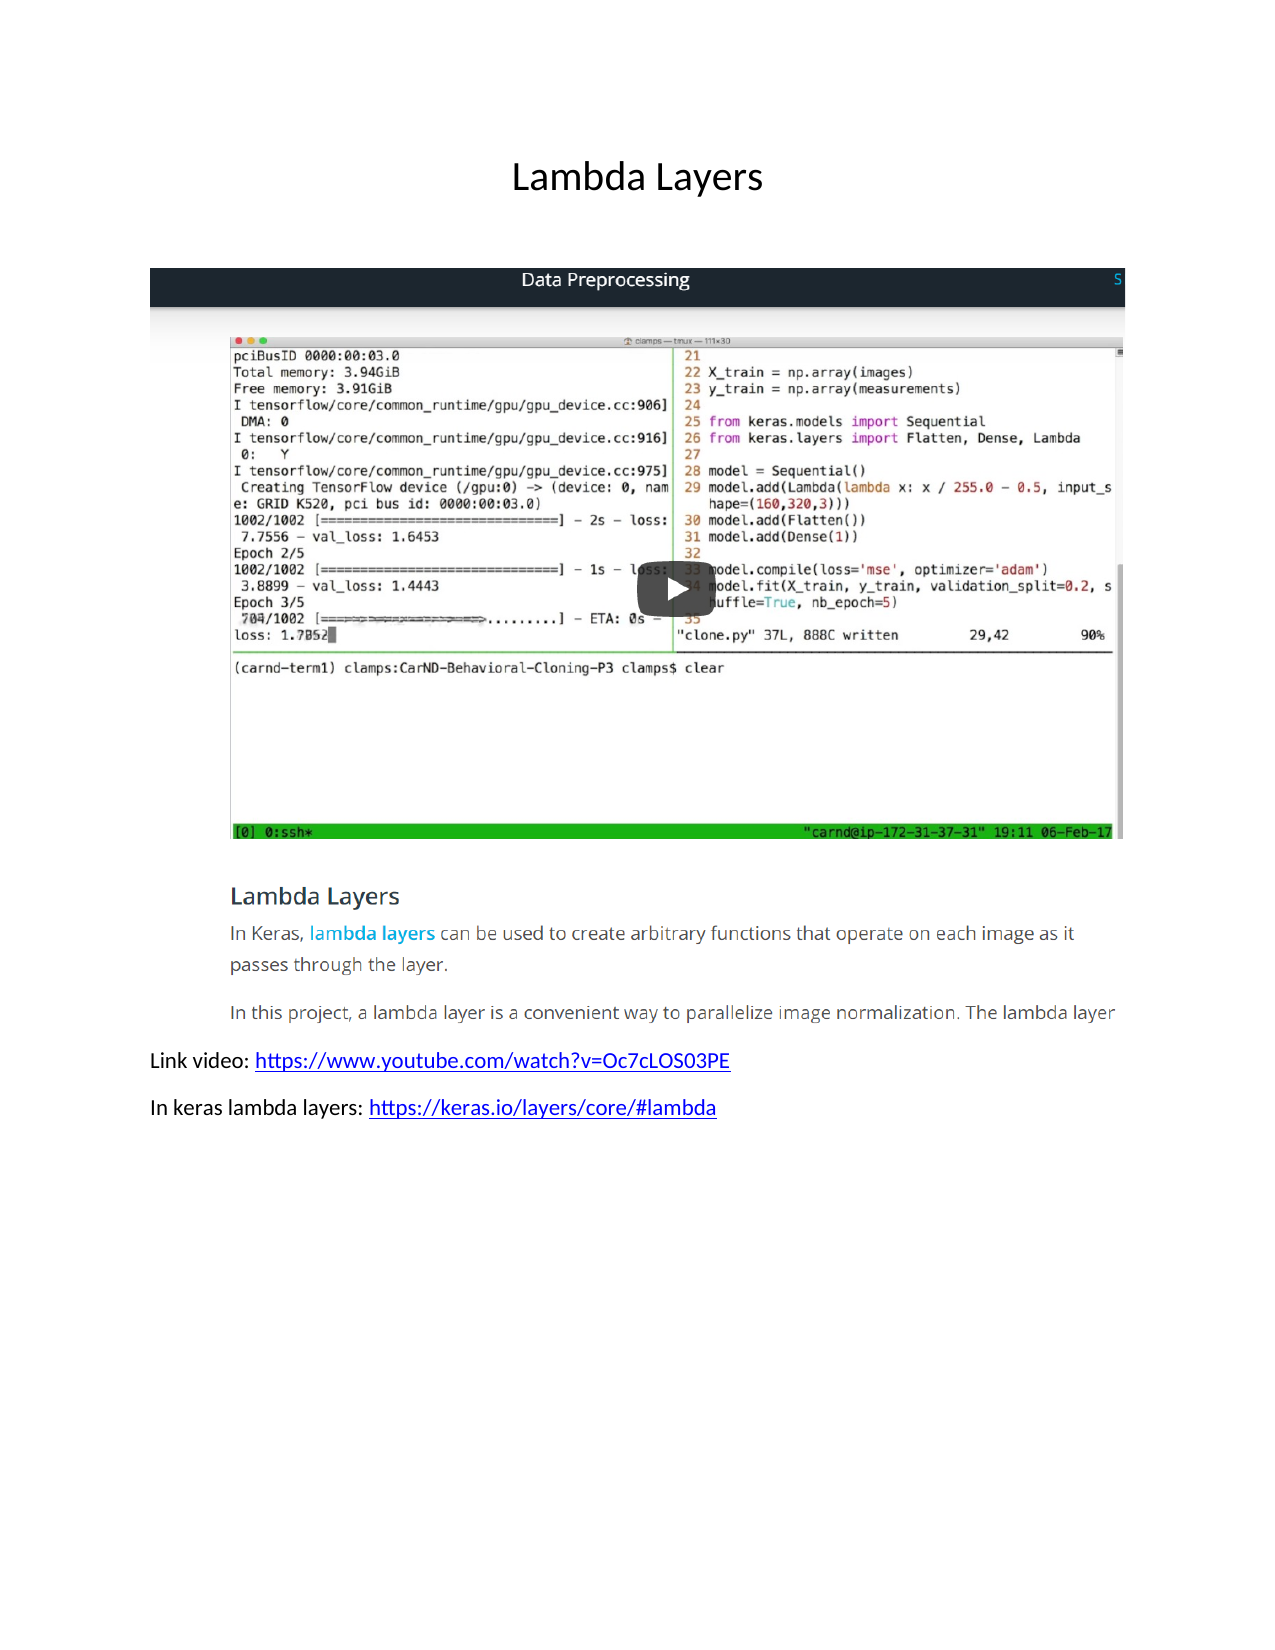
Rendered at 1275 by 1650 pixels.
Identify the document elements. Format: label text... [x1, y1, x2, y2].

picture [150, 268, 1125, 1028]
text Link video: https://www.youtube.com/watch?v=Oc7cLOS03PE [150, 1047, 1125, 1074]
text In keras lambda layers: https://keras.io/layers/core/#lambda [150, 1093, 1125, 1121]
text Lambda Layers [150, 150, 1125, 201]
